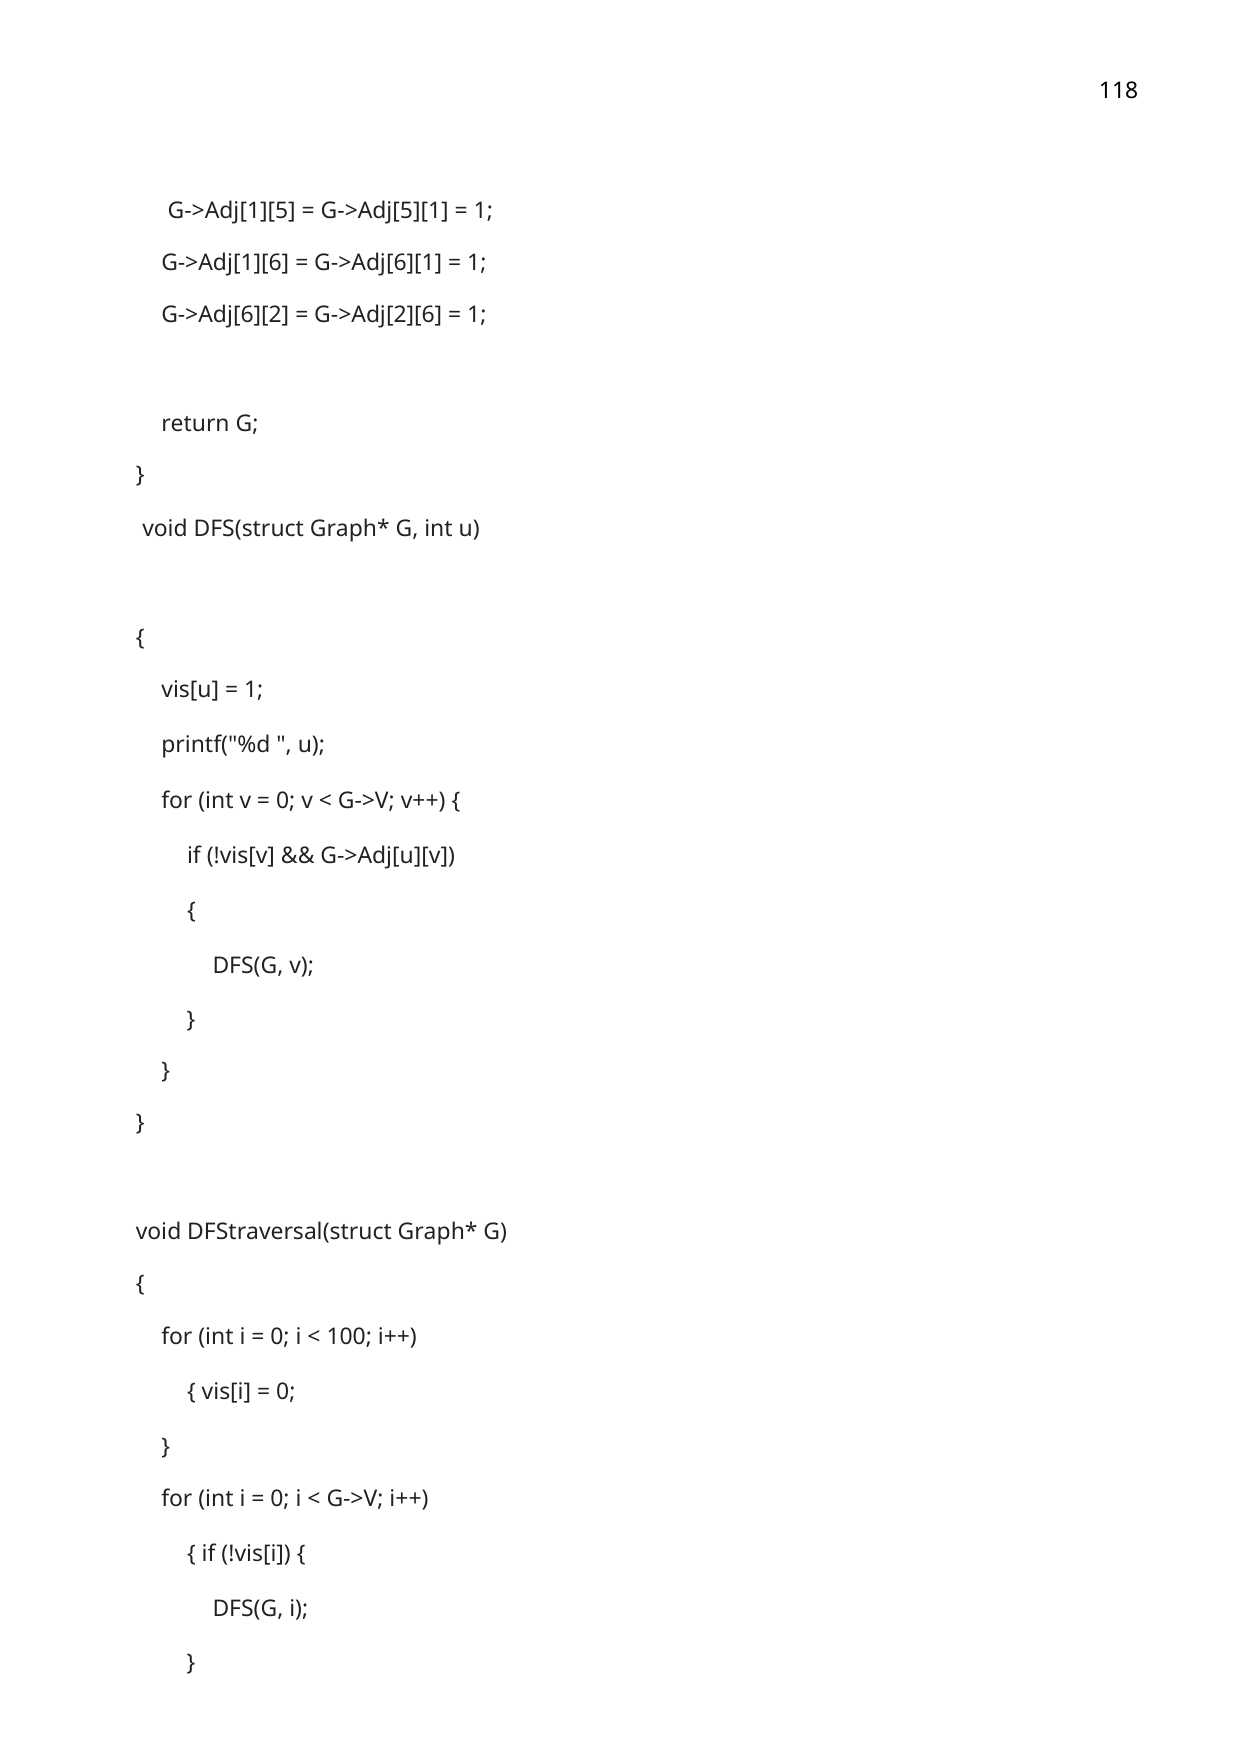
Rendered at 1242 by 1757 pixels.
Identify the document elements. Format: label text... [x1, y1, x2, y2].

text for (int i = 0; i < 100; i++) { vis[i] = 0; [161, 1320, 427, 1406]
text void DFStraversal(struct Graph* G) [136, 1215, 1162, 1246]
text for (int v = 0; v < G->V; v++) { if (!vis[v] && G->Adj[u][v]) { [161, 784, 462, 925]
text G->Adj[1][5] = G->Adj[5][1] = 1; [167, 194, 1162, 226]
text return G; [161, 407, 1162, 438]
text G->Adj[1][6] = G->Adj[6][1] = 1; [161, 246, 1162, 277]
text } [161, 1054, 1162, 1086]
text for (int i = 0; i < G->V; i++) { if (!vis[i]) { [161, 1482, 443, 1568]
text DFS(G, i); [212, 1592, 1162, 1623]
text DFS(G, v); [212, 949, 1162, 981]
text vis[u] = 1; printf("%d ", u); [161, 673, 347, 760]
text { [136, 1267, 1162, 1298]
text } [186, 1003, 1162, 1034]
text } [136, 458, 1162, 489]
text void DFS(struct Graph* G, int u) [142, 512, 1162, 543]
text G->Adj[6][2] = G->Adj[2][6] = 1; [161, 298, 1162, 329]
text } [186, 1646, 1162, 1677]
text } [161, 1430, 1162, 1461]
text { [136, 621, 1162, 652]
text } [136, 1106, 1162, 1137]
